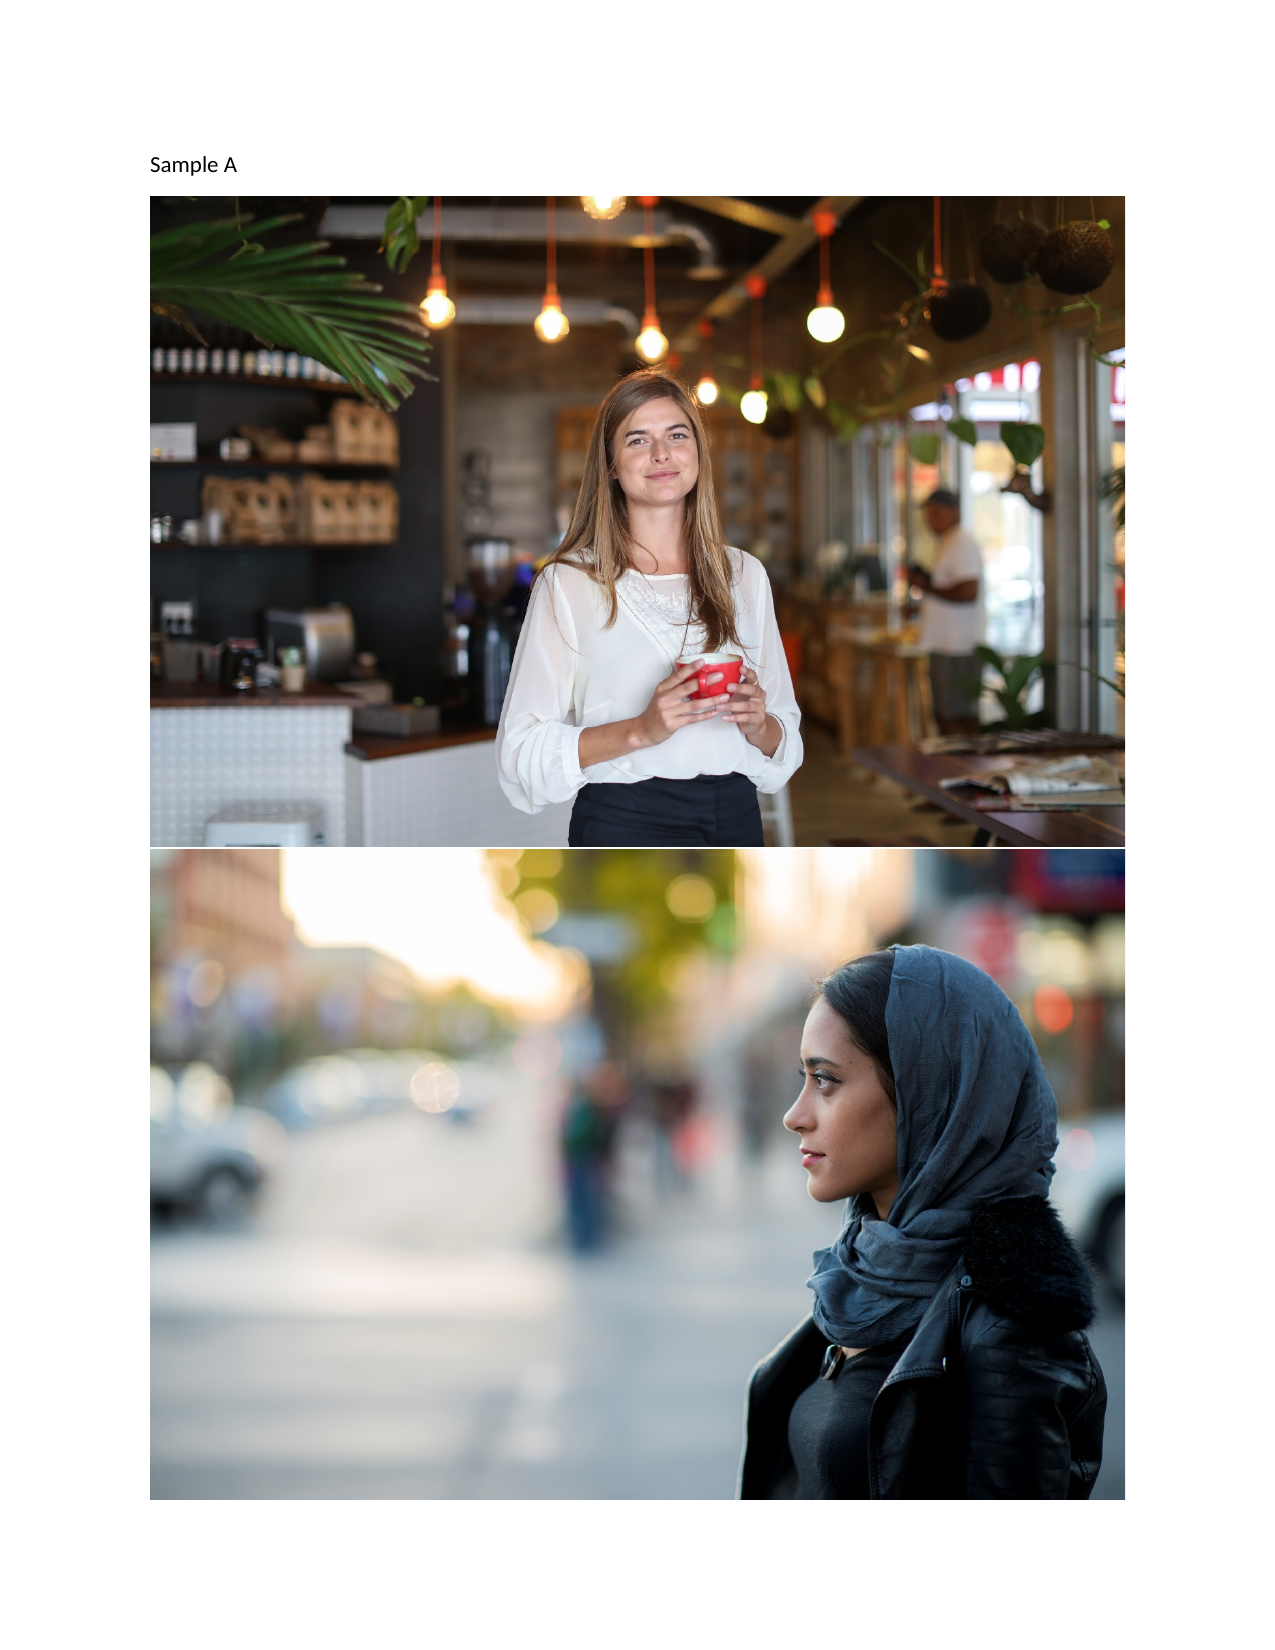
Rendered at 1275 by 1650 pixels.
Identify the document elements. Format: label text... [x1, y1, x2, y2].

picture [150, 849, 1125, 1500]
picture [150, 196, 1125, 847]
text Sample A [150, 150, 1125, 178]
